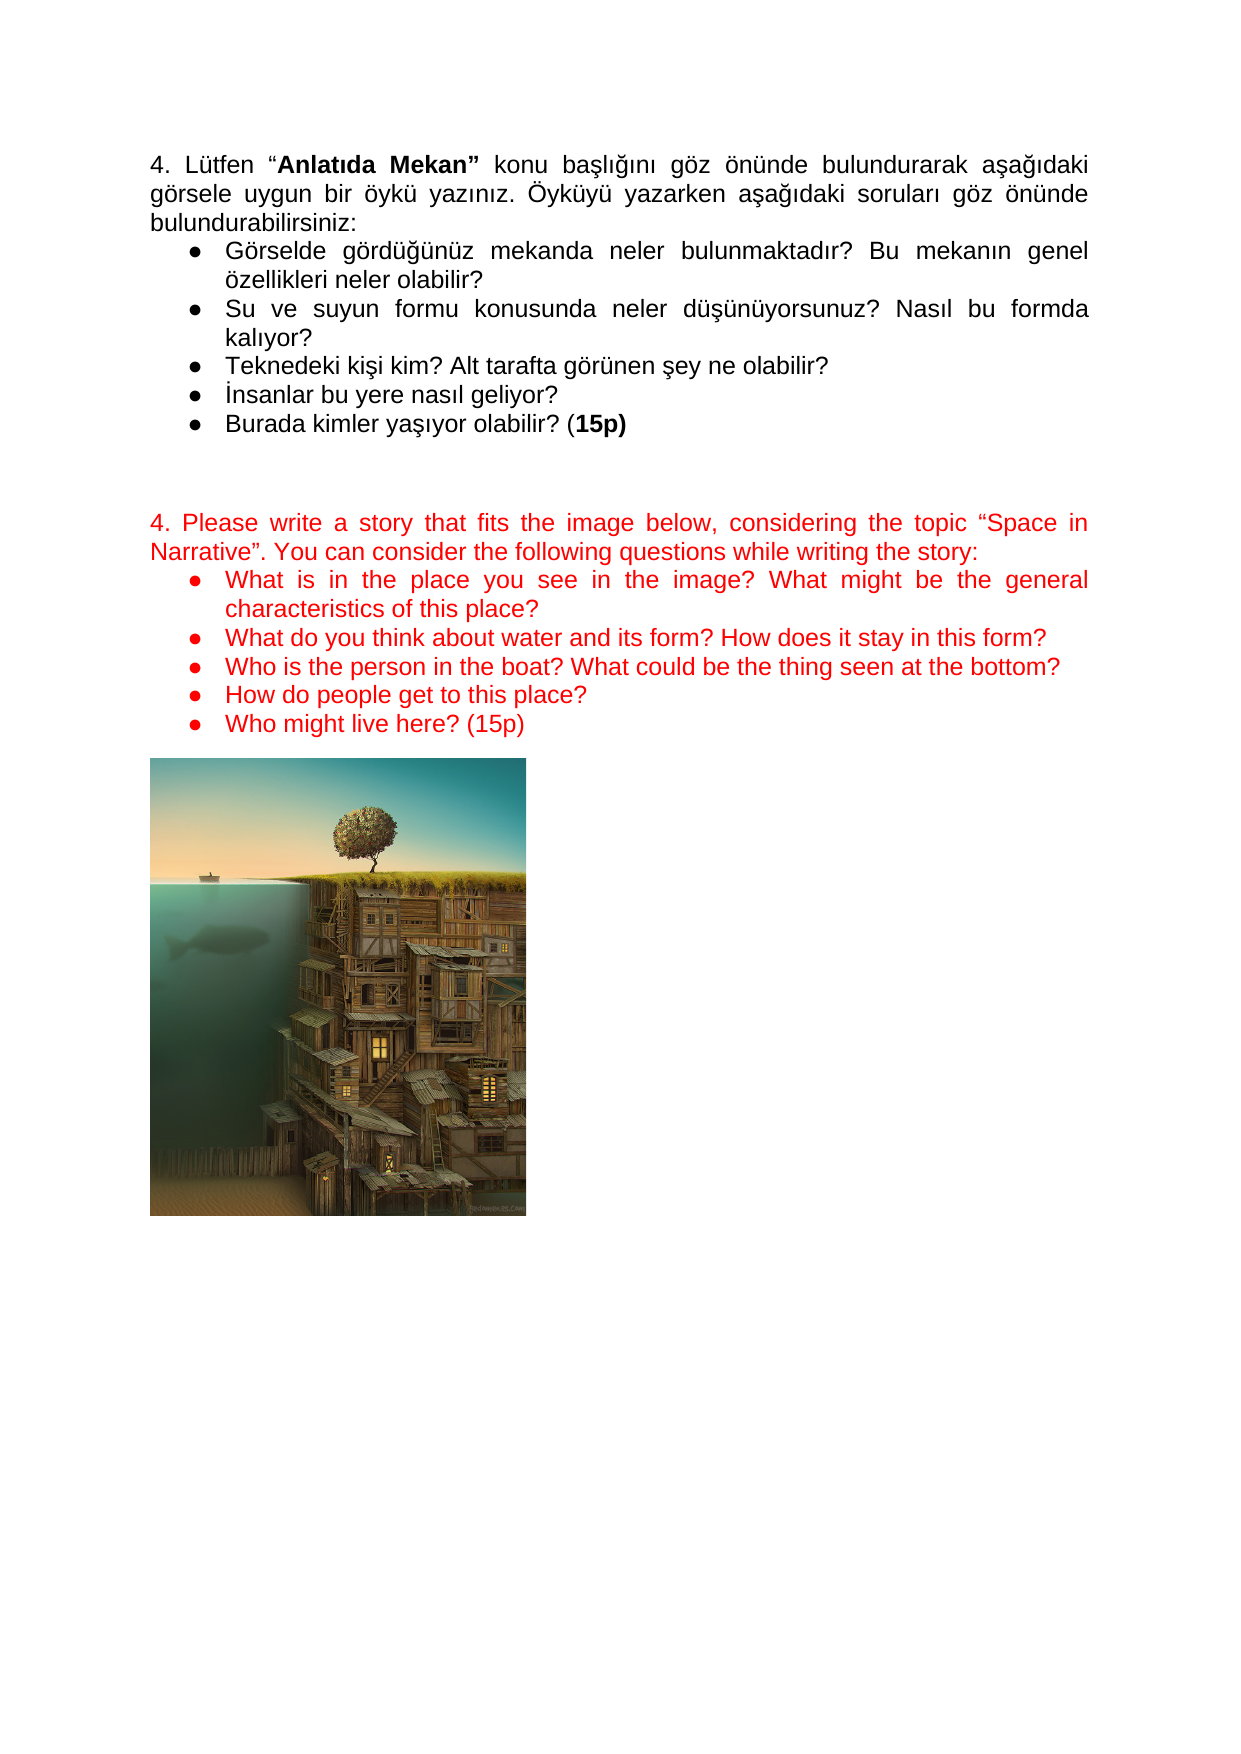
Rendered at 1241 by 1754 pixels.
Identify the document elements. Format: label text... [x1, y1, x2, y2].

list Who might live here? (15p) [187, 709, 1090, 738]
list Görselde gördüğünüz mekanda neler bulunmaktadır? Bu mekanın genel özellikleri neler olabilir? [187, 236, 1090, 294]
list Who is the person in the boat? What could be the thing seen at the bottom? [187, 652, 1090, 680]
list How do people get to this place? [187, 680, 1090, 709]
text 4. Lütfen “Anlatıda Mekan” konu başlığını göz önünde bulundurarak aşağıdaki görsele uygun bir öykü yazınız. Öyküyü yazarken aşağıdaki soruları göz önünde bulundurabilirsiniz: [150, 150, 1090, 236]
list İnsanlar bu yere nasıl geliyor? [187, 380, 1090, 409]
list What do you think about water and its form? How does it stay in this form? [187, 623, 1090, 652]
list What is in the place you see in the image? What might be the general characteristics of this place? [187, 565, 1090, 623]
list Su ve suyun formu konusunda neler düşünüyorsunuz? Nasıl bu formda kalıyor? [187, 294, 1090, 351]
text 4. Please write a story that fits the image below, considering the topic “Space in Narrative”. You can consider the following questions while writing the story: [150, 508, 1090, 565]
list Burada kimler yaşıyor olabilir? (15p) [187, 409, 1090, 437]
list Teknedeki kişi kim? Alt tarafta görünen şey ne olabilir? [187, 351, 1090, 380]
picture [150, 758, 527, 1216]
